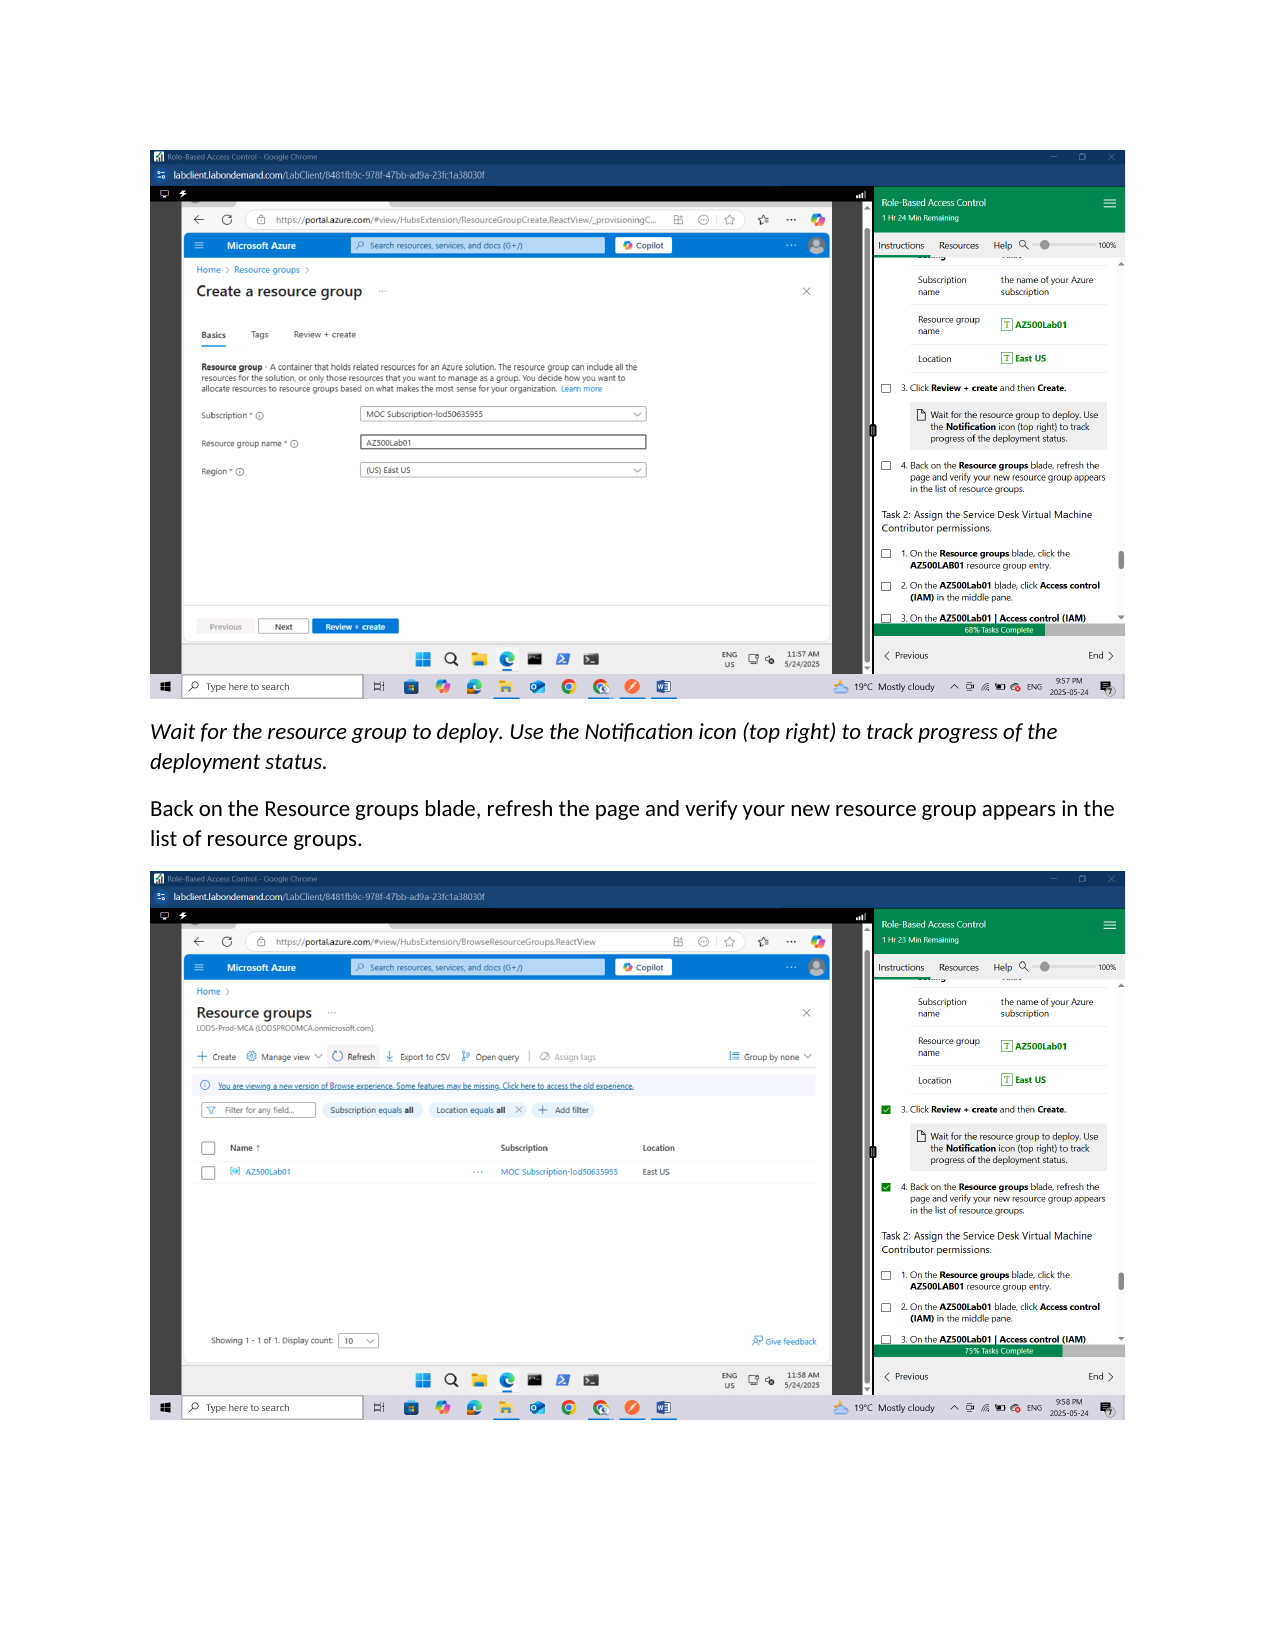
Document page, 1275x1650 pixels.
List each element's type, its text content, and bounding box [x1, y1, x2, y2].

picture [150, 150, 1125, 699]
text Back on the Resource groups blade, refresh the page and verify your new resource group appears in the list of resource groups. [150, 794, 1125, 853]
text Wait for the resource group to deploy. Use the Notification icon (top right) to track progress of the deployment status. [150, 717, 1125, 776]
picture [150, 871, 1125, 1420]
